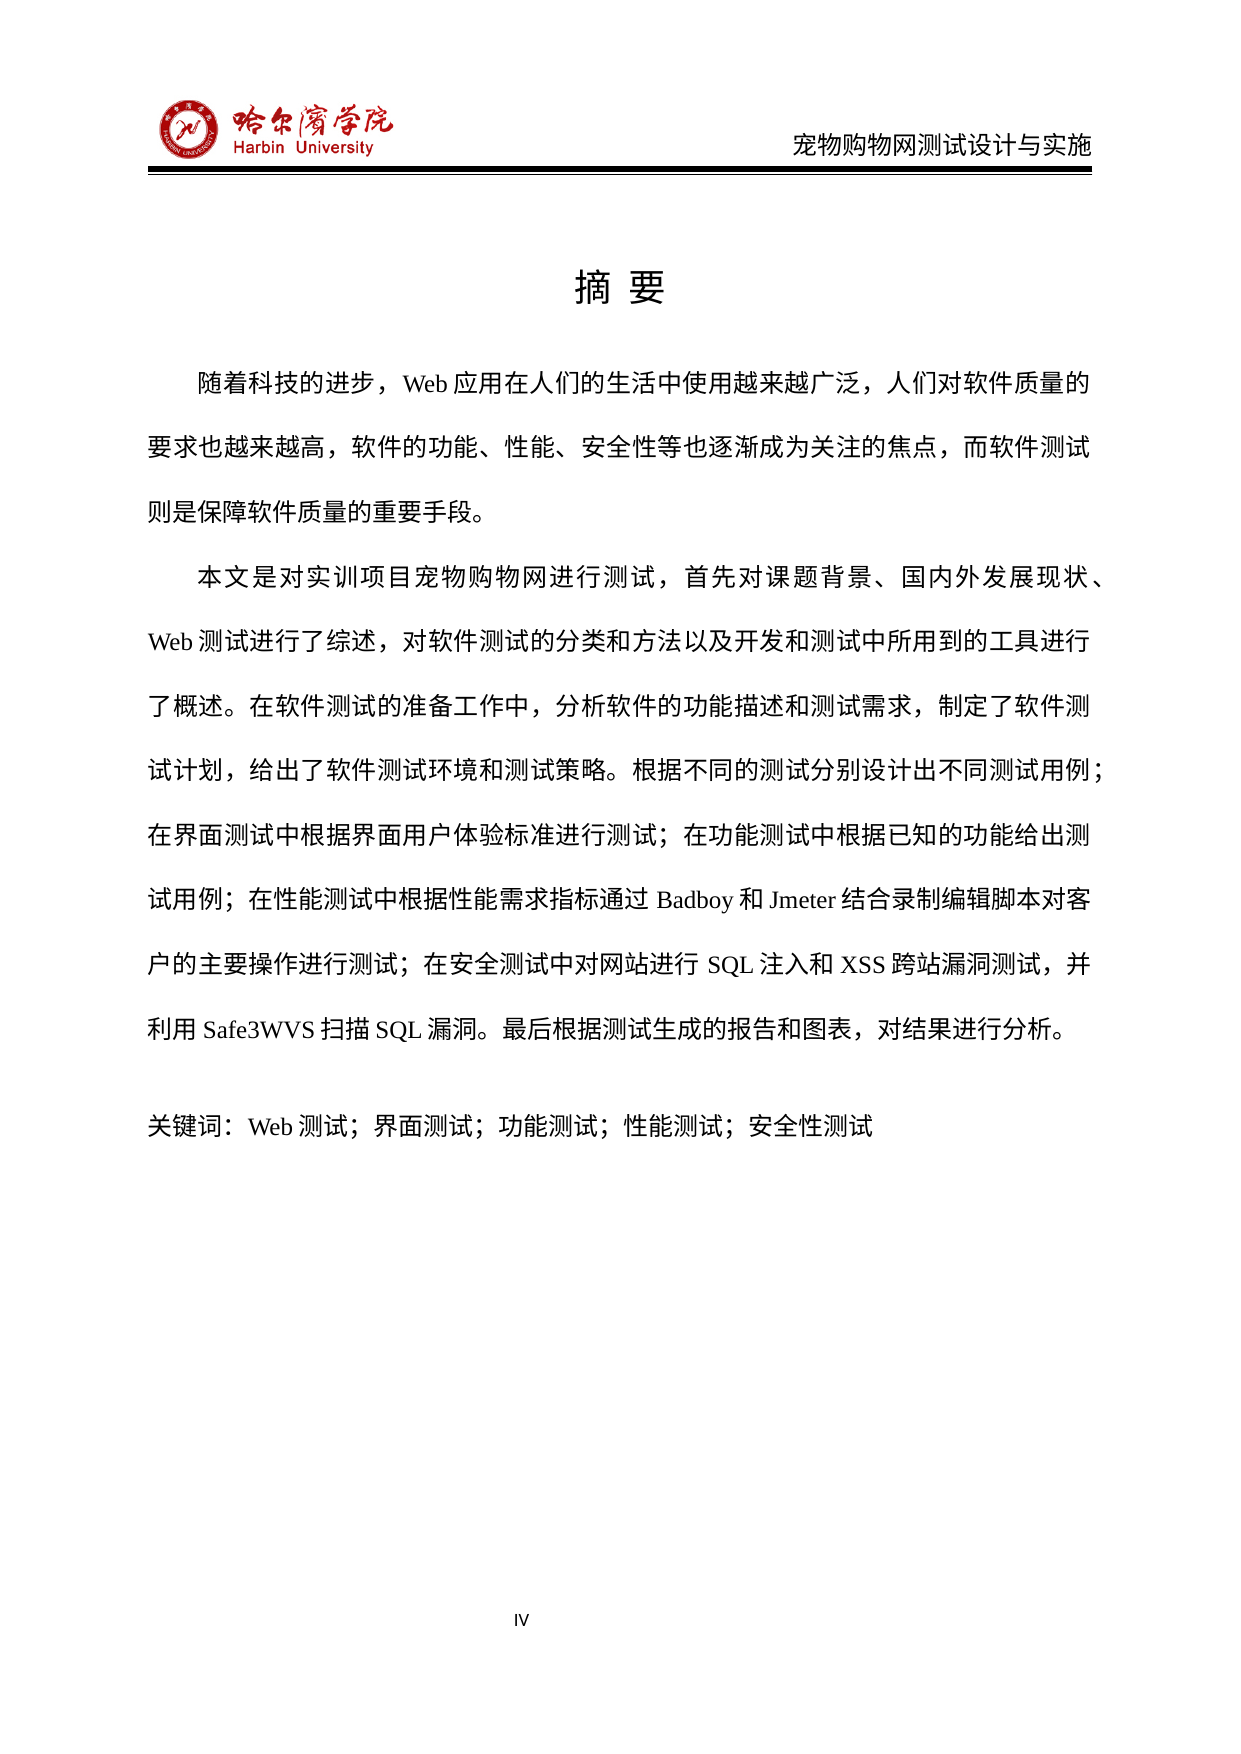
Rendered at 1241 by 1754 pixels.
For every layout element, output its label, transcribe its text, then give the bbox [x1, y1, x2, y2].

text 随着科技的进步，Web应用在人们的生活中使用越来越广泛，人们对软件质量的要求也越来越高，软件的功能、性能、安全性等也逐渐成为关注的焦点，而软件测试则是保障软件质量的重要手段。 [148, 349, 1092, 543]
picture [157, 95, 396, 163]
text 关键词：Web测试；界面测试；功能测试；性能测试；安全性测试 [148, 1092, 1092, 1156]
subtitle 摘 要 [148, 252, 1092, 317]
text 本文是对实训项目宠物购物网进行测试，首先对课题背景、国内外发展现状、Web测试进行了综述，对软件测试的分类和方法以及开发和测试中所用到的工具进行了概述。在软件测试的准备工作中，分析软件的功能描述和测试需求，制定了软件测试计划，给出了软件测试环境和测试策略。根据不同的测试分别设计出不同测试用例；在界面测试中根据界面用户体验标准进行测试；在功能测试中根据已知的功能给出测试用例；在性能测试中根据性能需求指标通过Badboy和Jmeter结合录制编辑脚本对客户的主要操作进行测试；在安全测试中对网站进行SQL注入和XSS跨站漏洞测试，并利用Safe3WVS扫描SQL漏洞。最后根据测试生成的报告和图表，对结果进行分析。 [148, 543, 1092, 1059]
